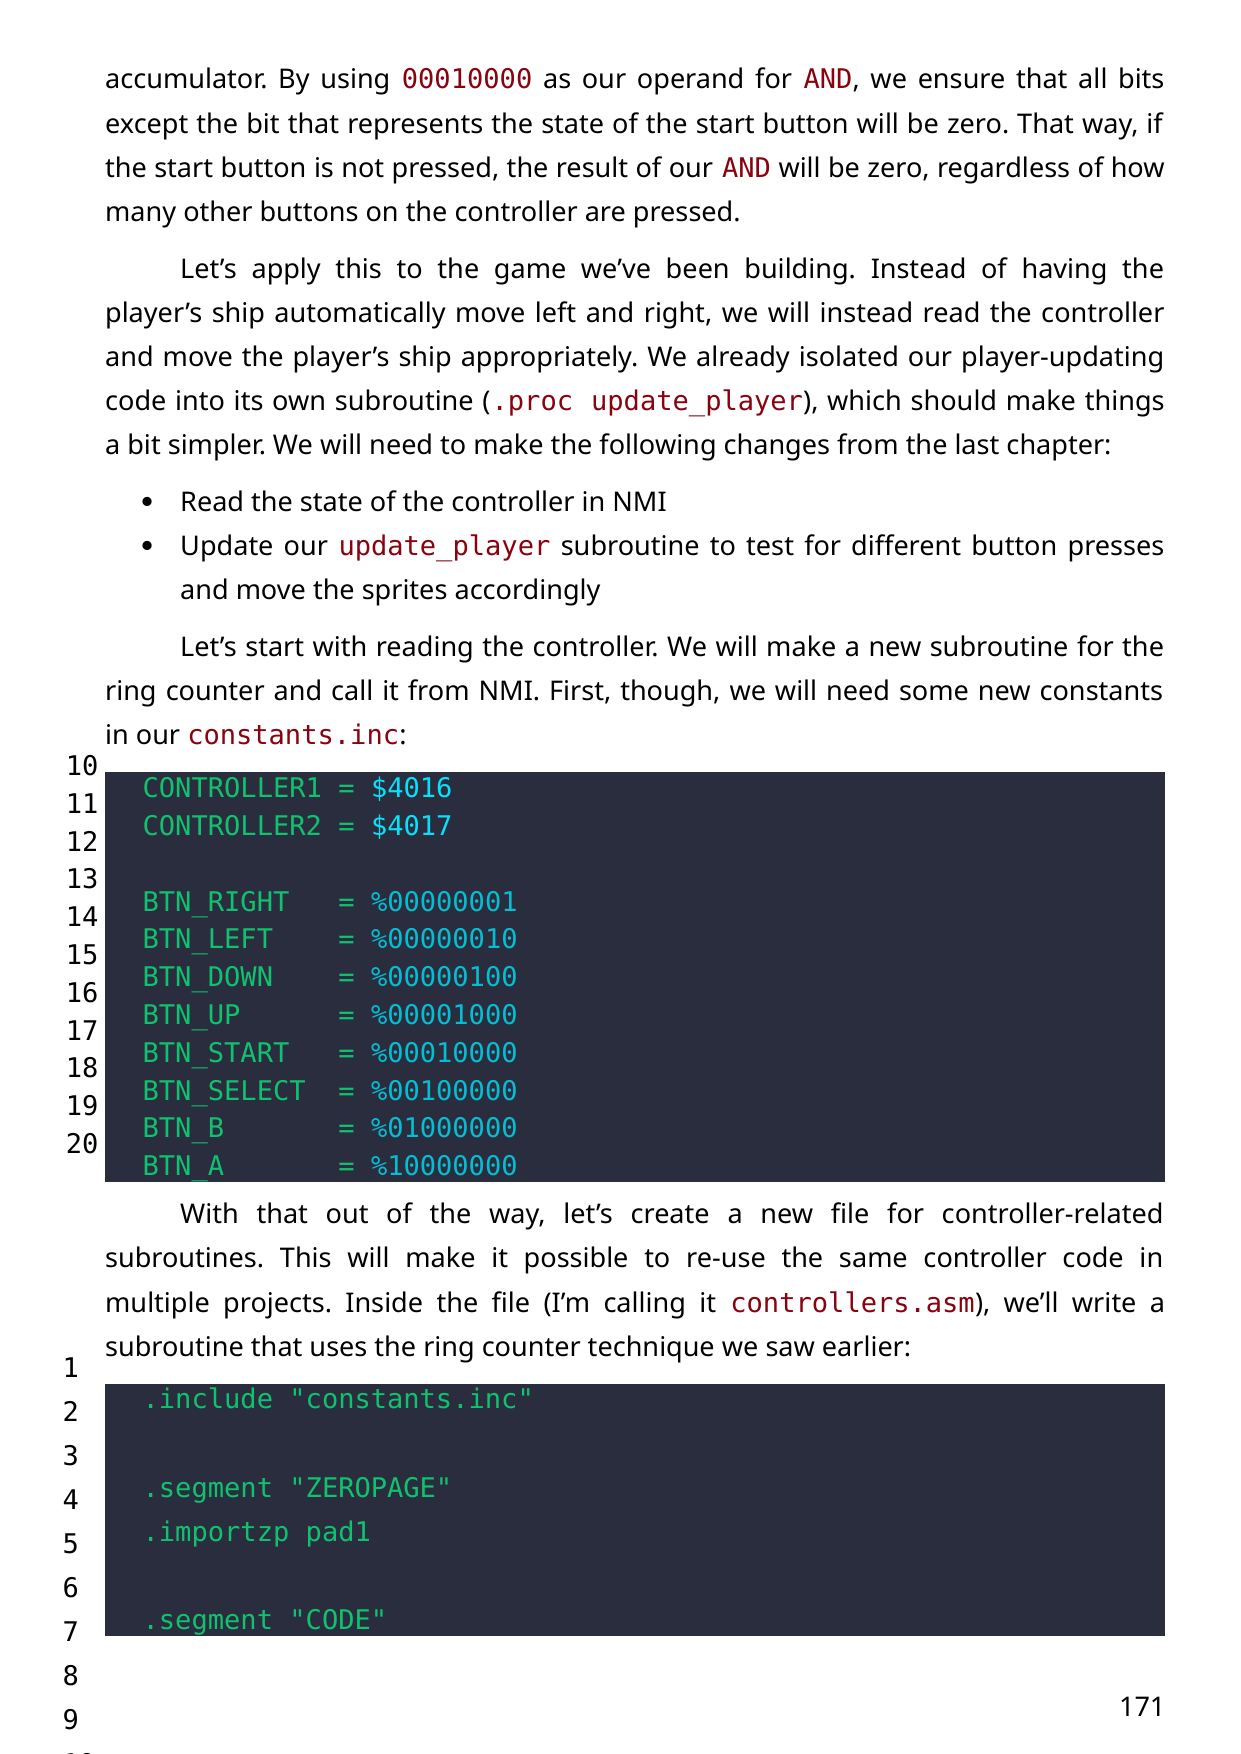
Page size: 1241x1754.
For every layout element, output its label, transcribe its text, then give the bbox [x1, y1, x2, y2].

text CONTROLLER2 = $4017 [105, 810, 1165, 842]
list Update our update_player subroutine to test for different button presses and move the sprites accordingly [142, 527, 1165, 608]
text BTN_RIGHT = %00000001 [105, 886, 1165, 917]
text With that out of the way, let’s create a new file for controller-related subroutines. This will make it possible to re-use the same controller code in multiple projects. Inside the file (I’m calling it controllers.asm), we’ll write a subroutine that uses the ring counter technique we saw earlier: [105, 1195, 1165, 1364]
text .segment "CODE" [105, 1604, 1165, 1636]
text BTN_B = %01000000 [105, 1113, 1165, 1144]
text BTN_START = %00010000 [105, 1037, 1165, 1069]
text Let’s start with reading the controller. We will make a new subroutine for the ring counter and call it from NMI. First, though, we will need some new constants in our constants.inc: [105, 627, 1165, 753]
list Read the state of the controller in NMI [142, 482, 1165, 519]
text BTN_SELECT = %00100000 [105, 1075, 1165, 1107]
text .include "constants.inc" [105, 1384, 1165, 1415]
text BTN_DOWN = %00000100 [105, 962, 1165, 993]
text BTN_A = %10000000 [105, 1151, 1165, 1182]
text Let’s apply this to the game we’ve been building. Instead of having the player’s ship automatically move left and right, we will instead read the controller and move the player’s ship appropriately. We already isolated our player-updating code into its own subroutine (.proc update_player), which should make things a bit simpler. We will need to make the following changes from the last chapter: [105, 249, 1165, 463]
text BTN_UP = %00001000 [105, 999, 1165, 1031]
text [105, 60, 1165, 229]
text CONTROLLER1 = $4016 [105, 772, 1165, 804]
text .importzp pad1 [105, 1516, 1165, 1548]
text .segment "ZEROPAGE" [105, 1472, 1165, 1503]
text BTN_LEFT = %00000010 [105, 924, 1165, 955]
